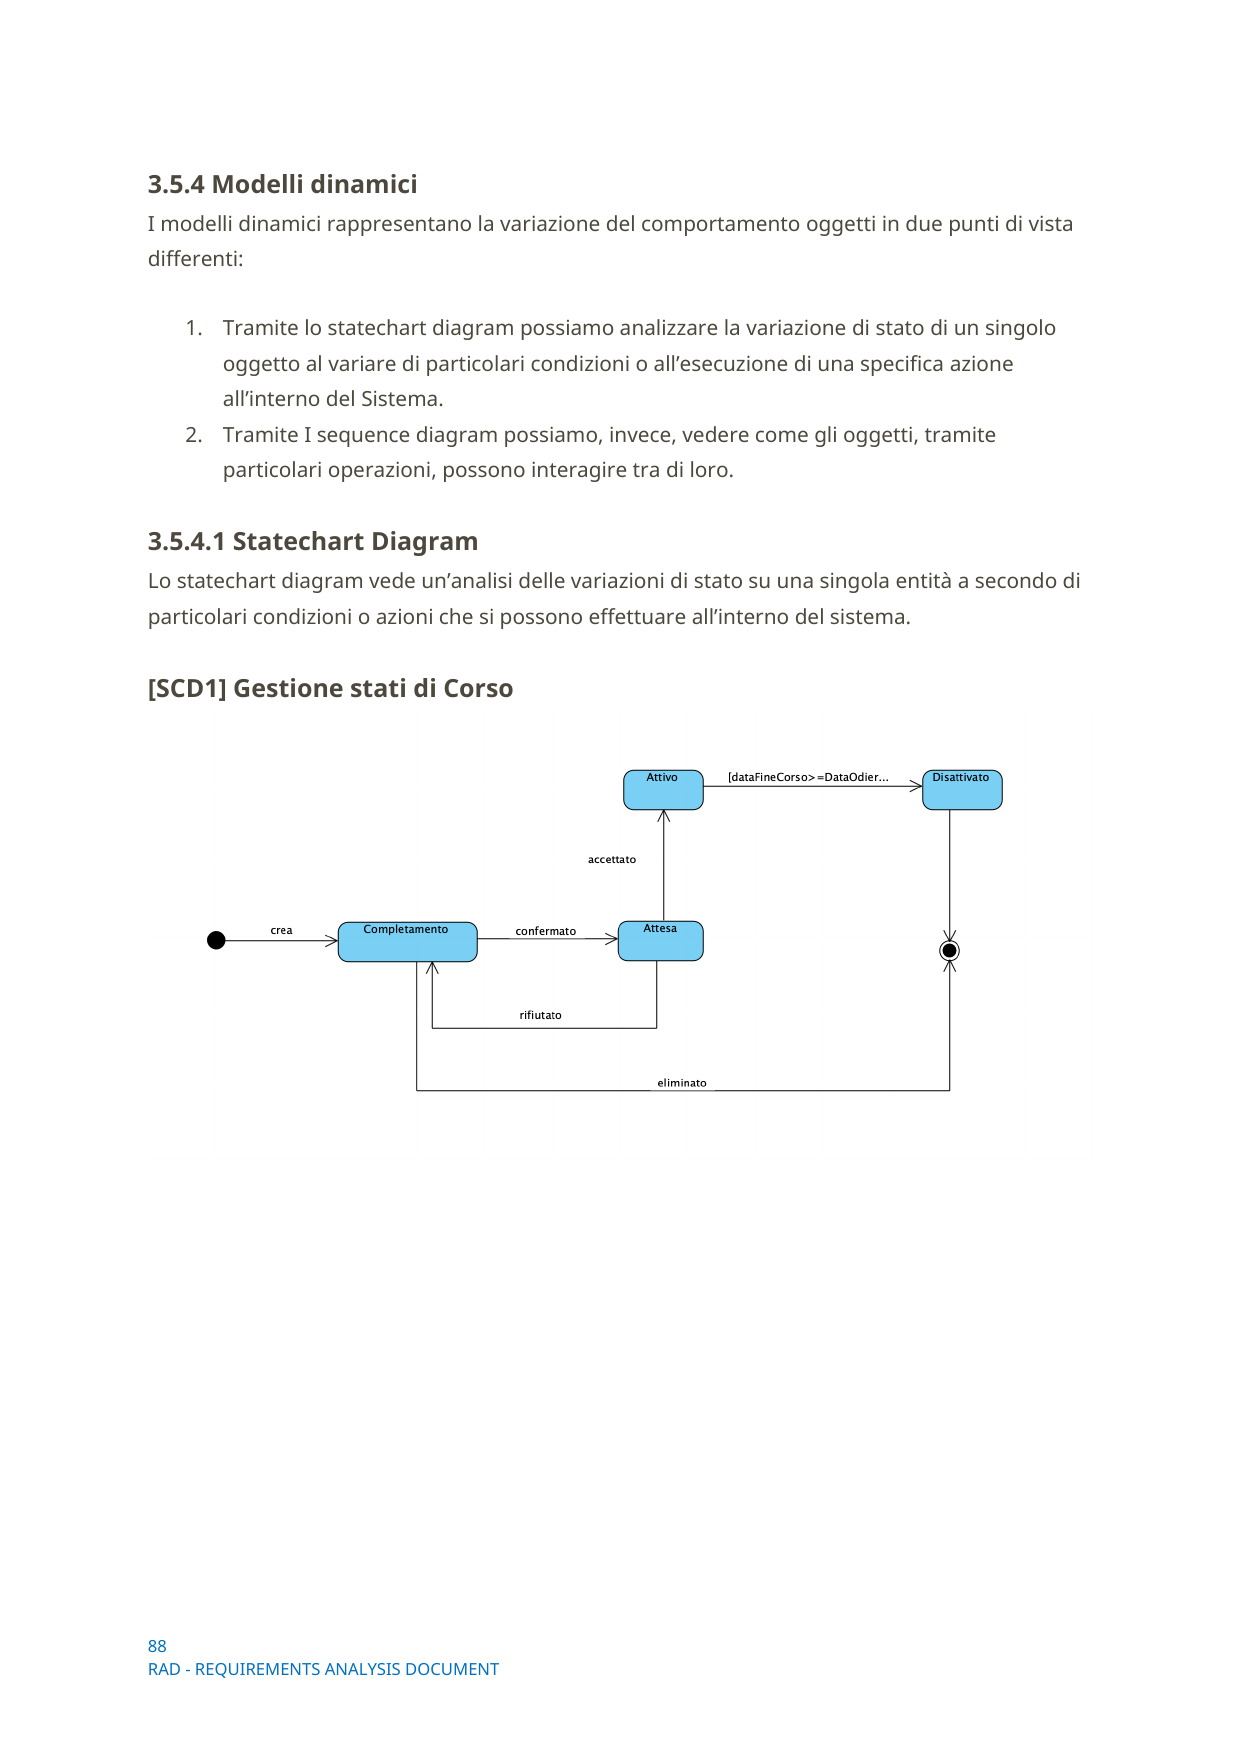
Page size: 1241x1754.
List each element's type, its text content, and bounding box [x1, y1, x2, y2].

list Tramite I sequence diagram possiamo, invece, vedere come gli oggetti, tramite particolari operazioni, possono interagire tra di loro. [185, 420, 1092, 484]
text I modelli dinamici rappresentano la variazione del comportamento oggetti in due punti di vista differenti: [148, 209, 1092, 273]
subtitle [SCD1] Gestione stati di Corso [148, 671, 1092, 705]
picture [147, 713, 1093, 1160]
subtitle 3.5.4 Modelli dinamici [148, 166, 1092, 200]
text Lo statechart diagram vede un’analisi delle variazioni di stato su una singola entità a secondo di particolari condizioni o azioni che si possono effettuare all’interno del sistema. [148, 567, 1092, 631]
subtitle 3.5.4.1 Statechart Diagram [148, 524, 1092, 558]
list Tramite lo statechart diagram possiamo analizzare la variazione di stato di un singolo oggetto al variare di particolari condizioni o all’esecuzione di una specifica azione all’interno del Sistema. [185, 313, 1092, 413]
